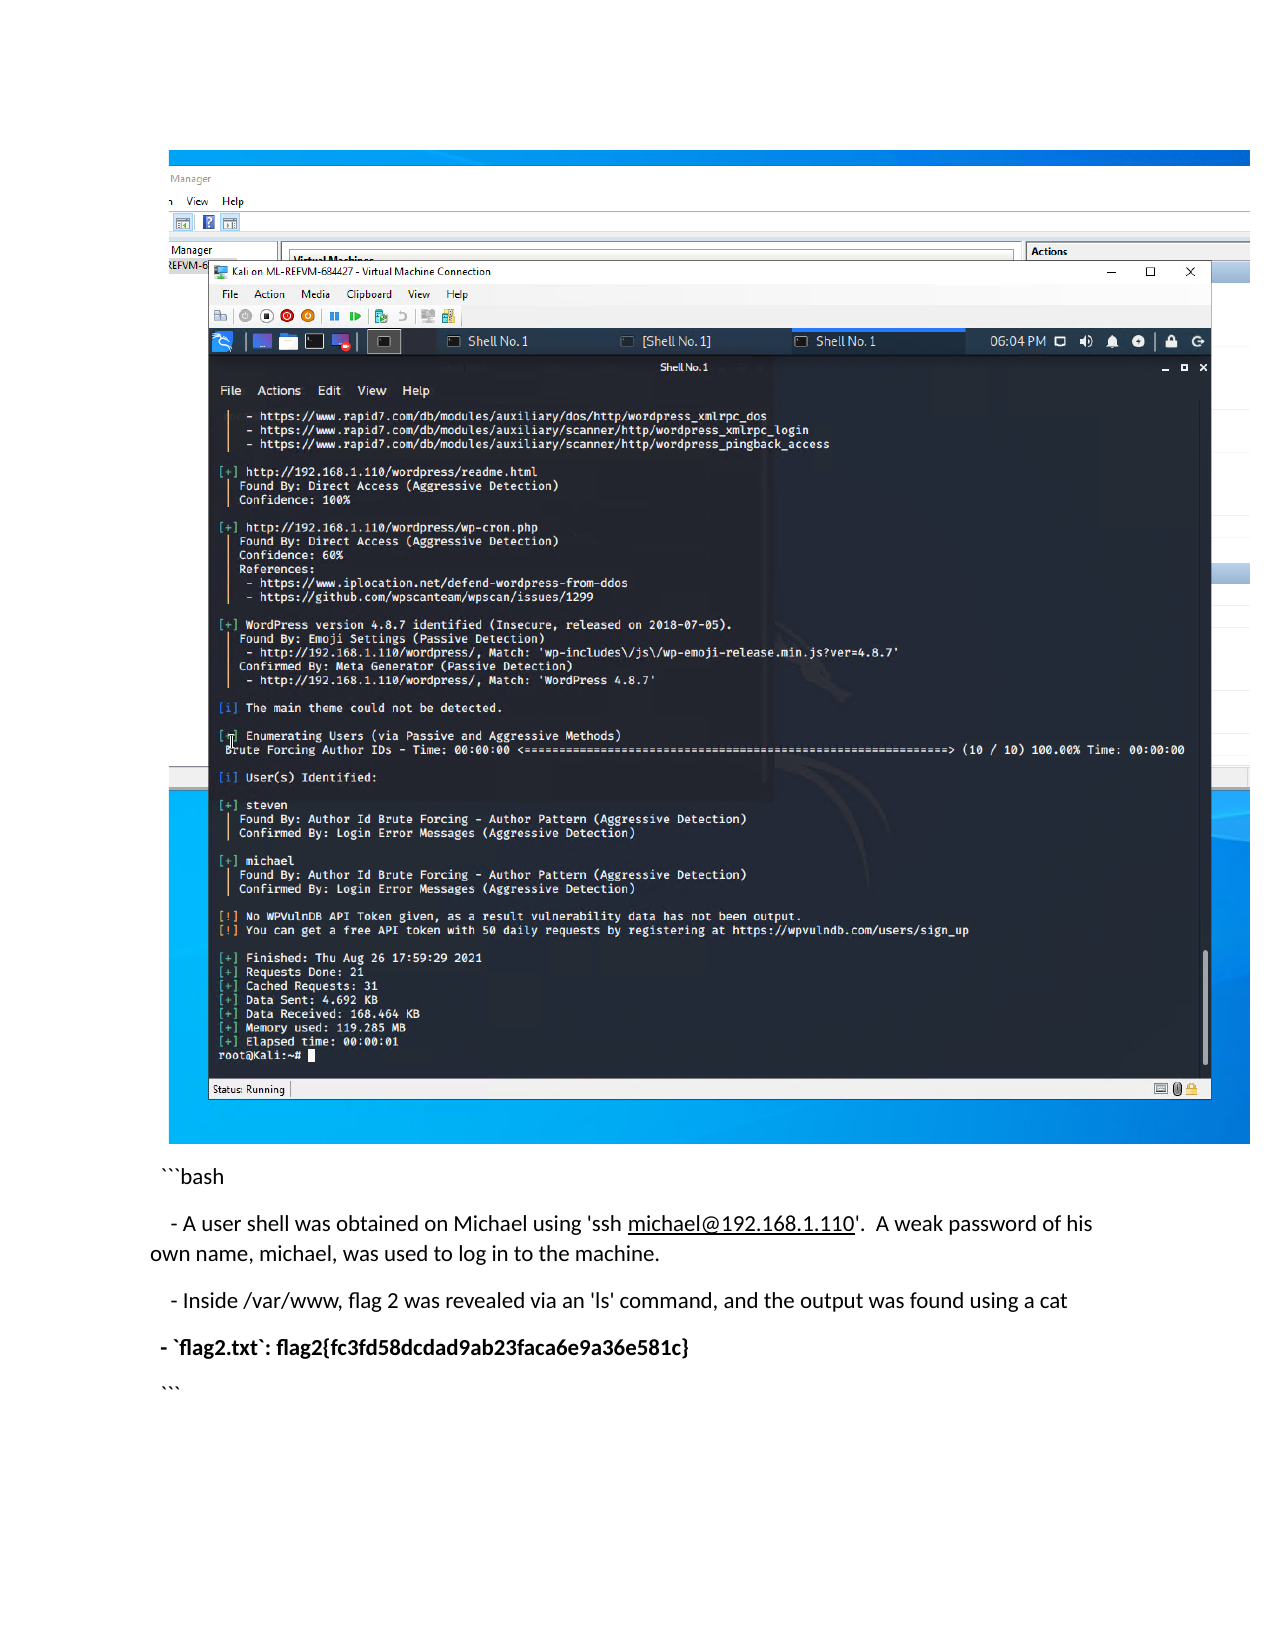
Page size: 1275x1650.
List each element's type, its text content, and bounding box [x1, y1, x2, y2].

text - `flag2.txt`: flag2{fc3fd58dcdad9ab23faca6e9a36e581c} [150, 1333, 1125, 1361]
text - Inside /var/www, flag 2 was revealed via an 'ls' command, and the output was found using a cat [150, 1286, 1125, 1314]
text ```bash [150, 1162, 1125, 1190]
text - A user shell was obtained on Michael using 'ssh michael@192.168.1.110'. A weak password of his own name, michael, was used to log in to the machine. [150, 1209, 1125, 1267]
text ``` [150, 1380, 1125, 1408]
